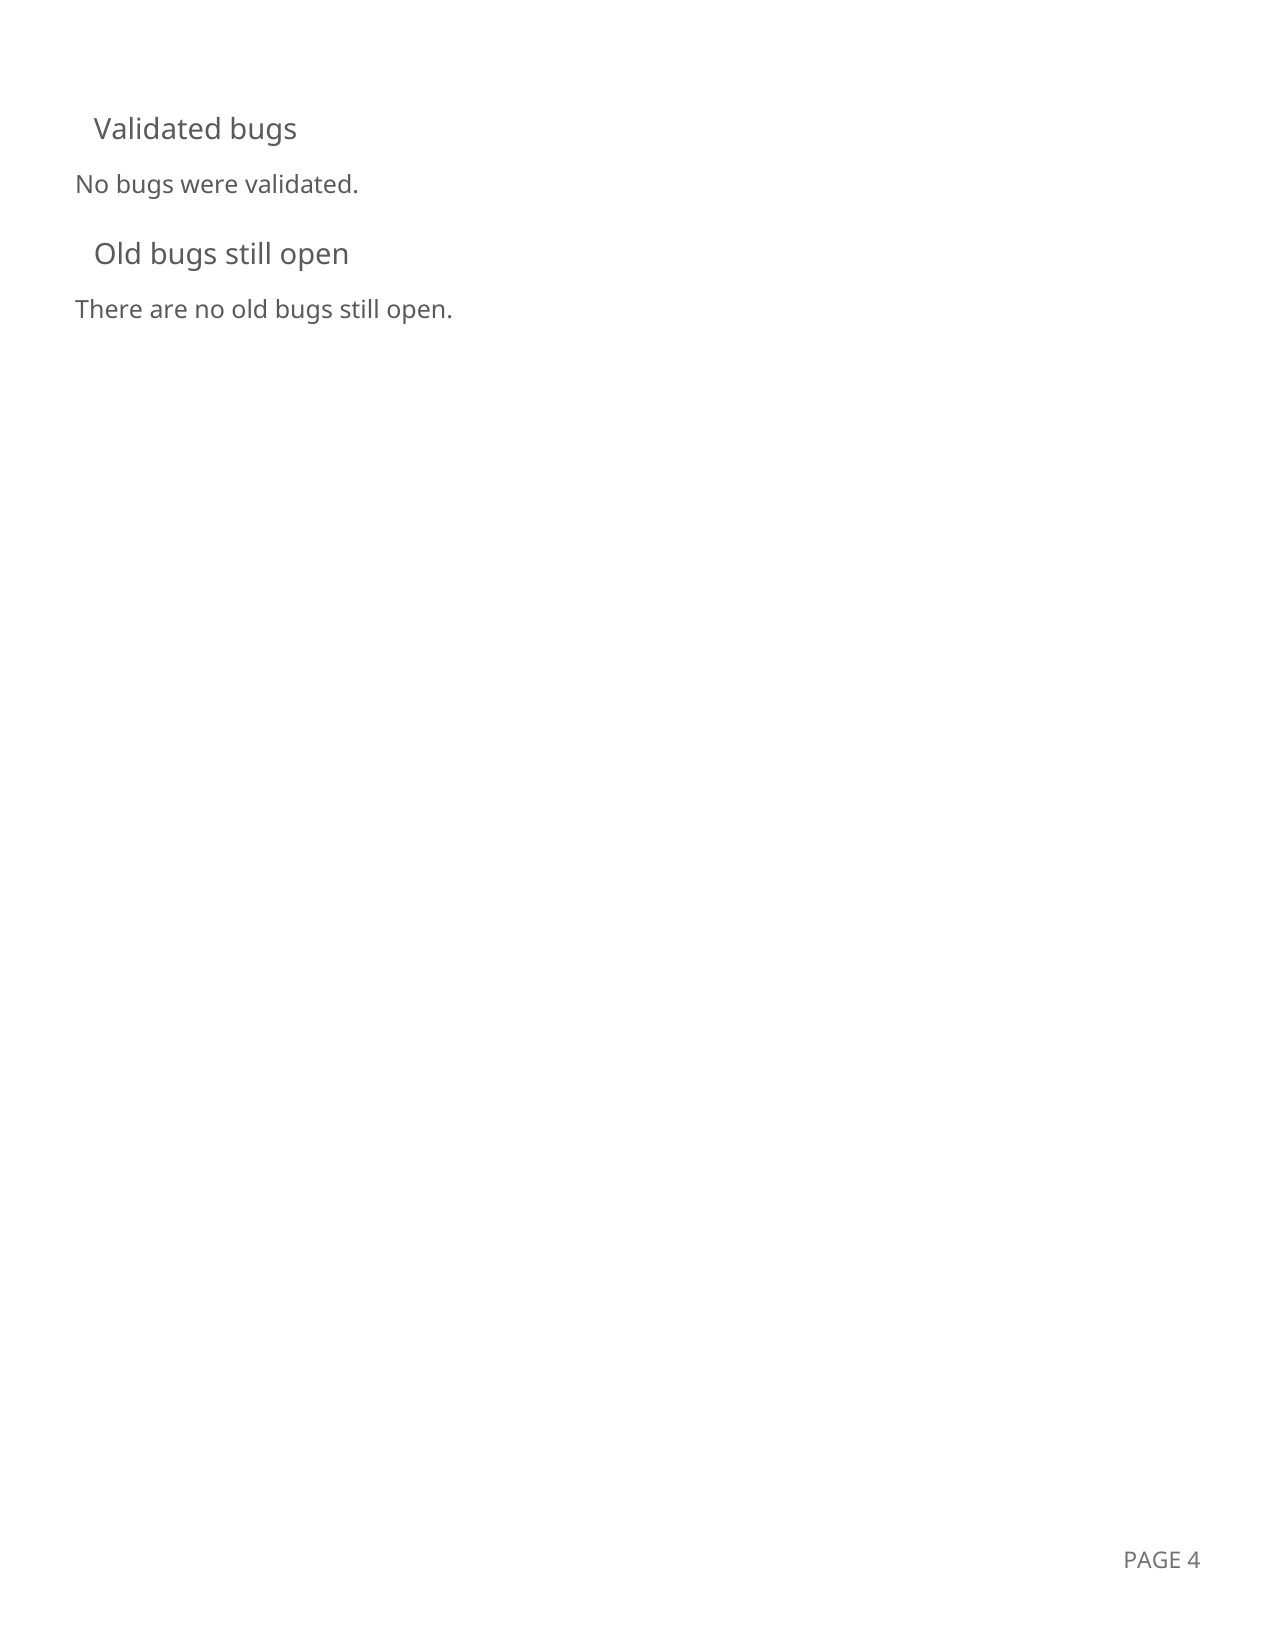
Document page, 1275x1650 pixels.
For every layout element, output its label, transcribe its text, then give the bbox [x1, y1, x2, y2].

text No bugs were validated. [75, 169, 1200, 200]
text There are no old bugs still open. [75, 294, 1200, 325]
list Validated bugs [94, 108, 1200, 148]
list Old bugs still open [94, 233, 1200, 273]
